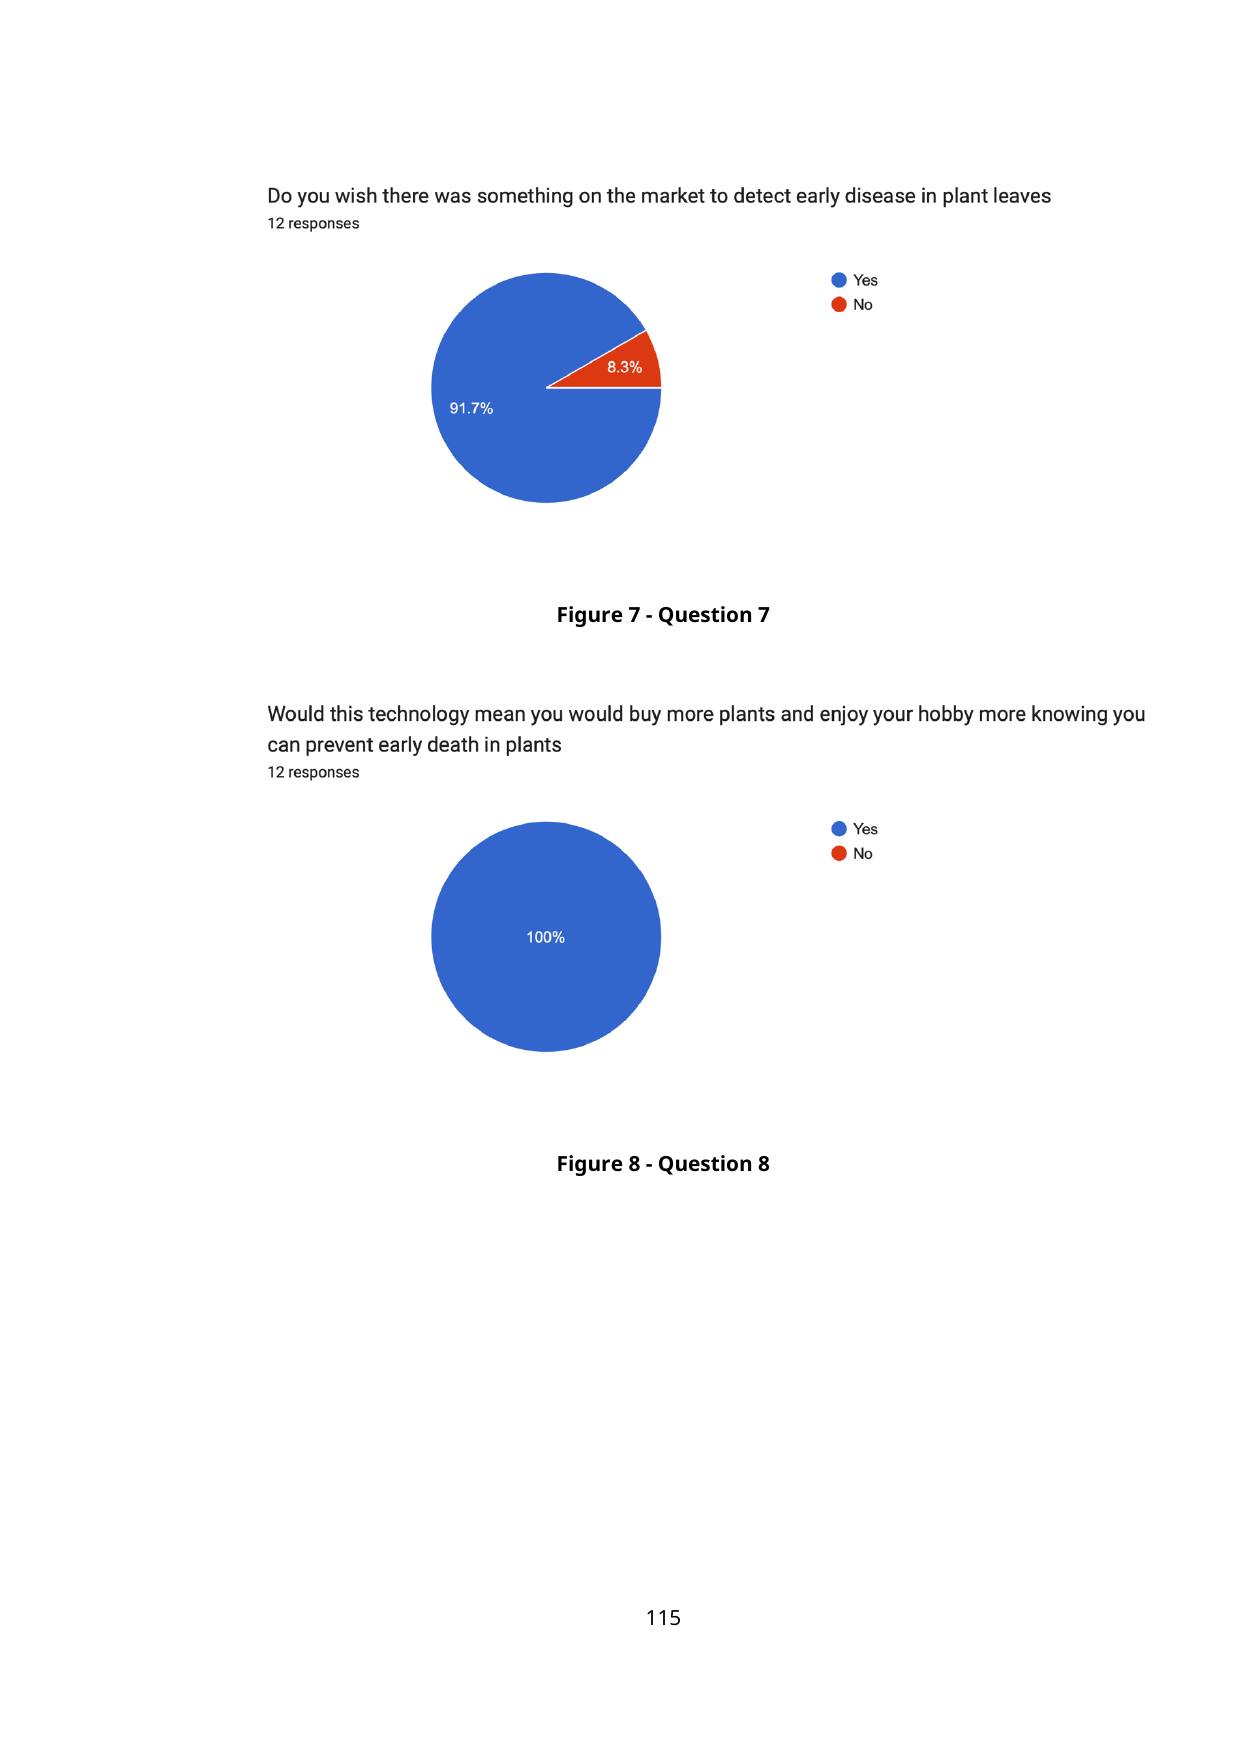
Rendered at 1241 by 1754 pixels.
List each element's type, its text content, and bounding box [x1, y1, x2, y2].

text Figure 8 - Question 8 [236, 1149, 1090, 1177]
picture [236, 669, 1177, 1096]
text Figure 7 - Question 7 [236, 600, 1090, 628]
picture [236, 151, 1177, 547]
